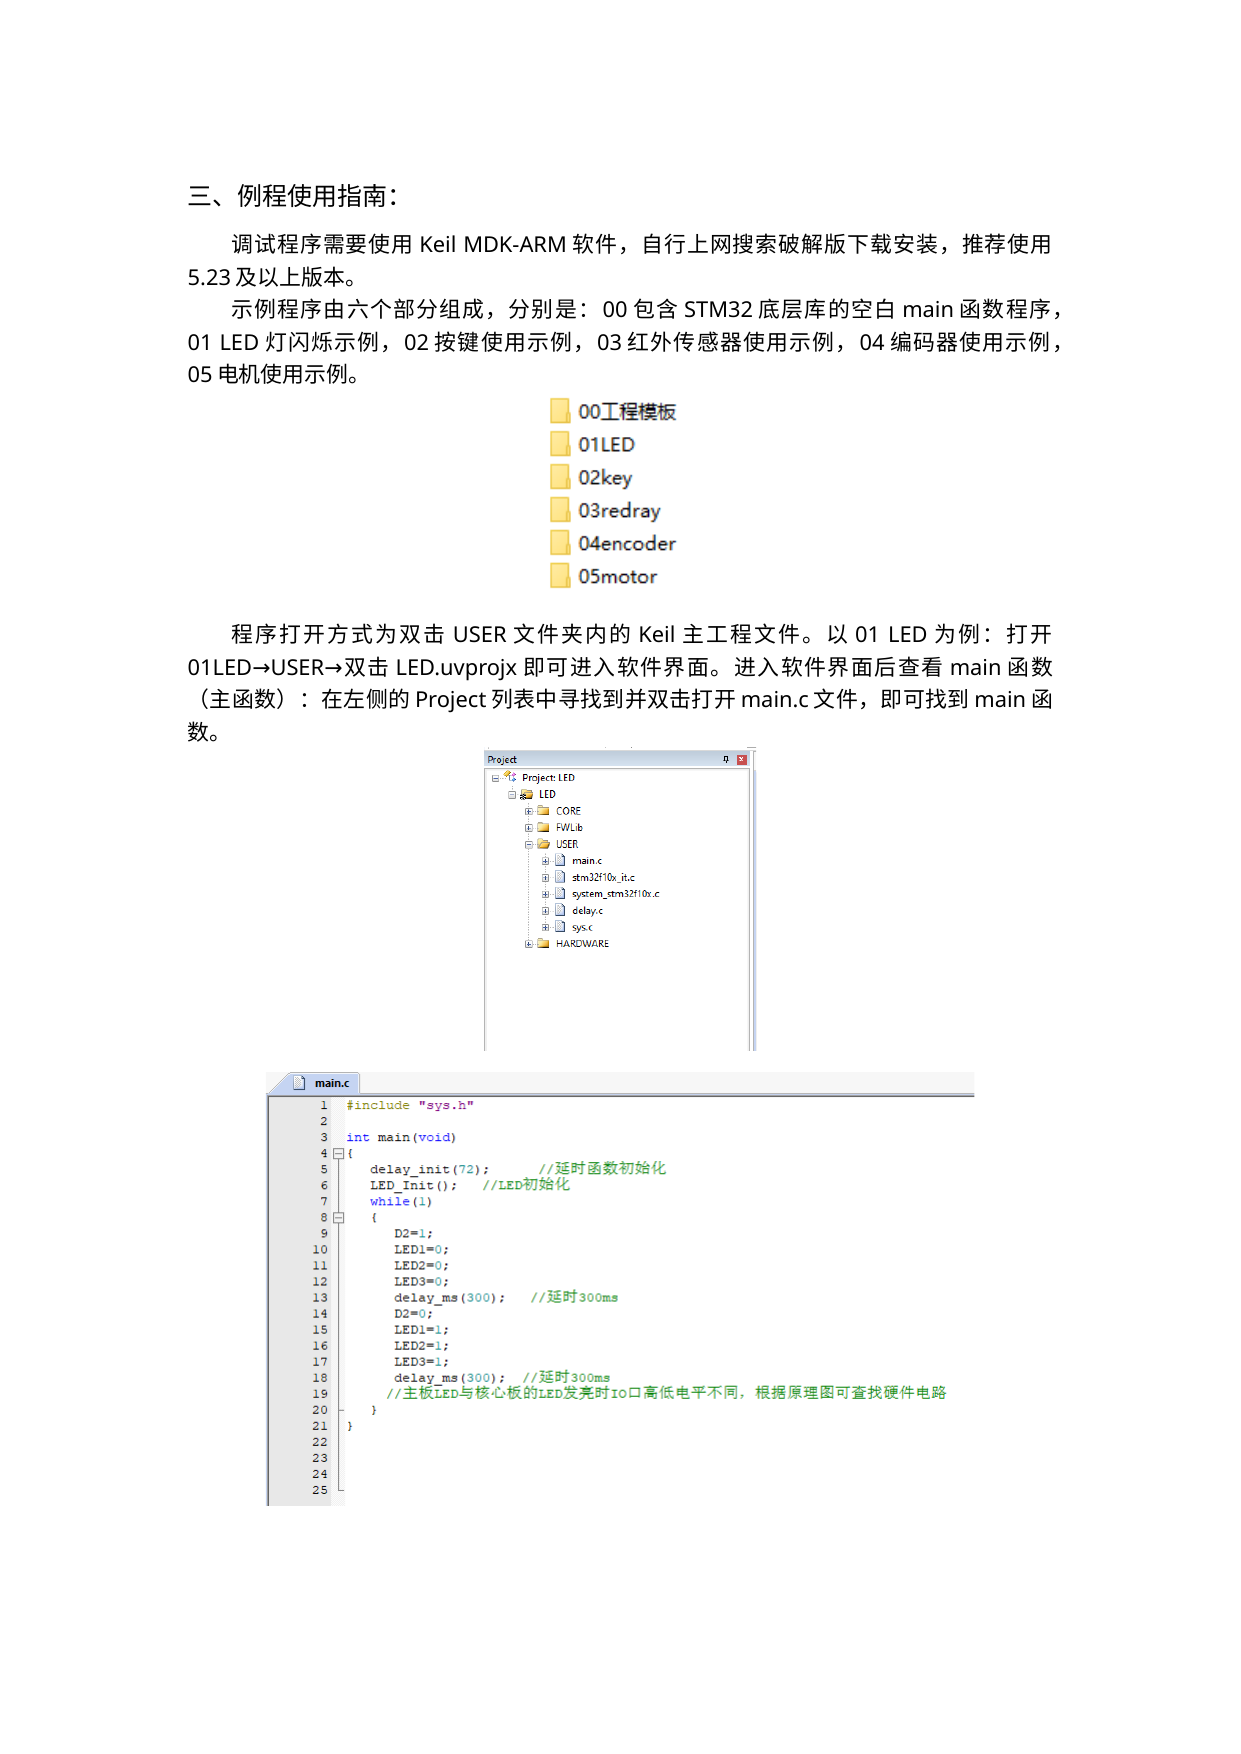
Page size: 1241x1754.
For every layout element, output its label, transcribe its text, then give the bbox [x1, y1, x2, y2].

text 示例程序由六个部分组成，分别是：00包含STM32底层库的空白main函数程序，01 LED灯闪烁示例，02按键使用示例，03红外传感器使用示例，04编码器使用示例，05电机使用示例。 [187, 292, 1053, 389]
text 三、例程使用指南： [187, 162, 1053, 227]
picture [265, 1072, 975, 1506]
text 调试程序需要使用Keil MDK-ARM软件，自行上网搜索破解版下载安装，推荐使用5.23及以上版本。 [187, 227, 1053, 292]
picture [484, 747, 757, 1051]
text 程序打开方式为双击USER文件夹内的Keil主工程文件。以01 LED为例：打开01LED→USER→双击LED.uvprojx即可进入软件界面。进入软件界面后查看main函数（主函数）：在左侧的Project列表中寻找到并双击打开main.c文件，即可找到main函数。 [187, 617, 1053, 747]
picture [538, 389, 703, 596]
